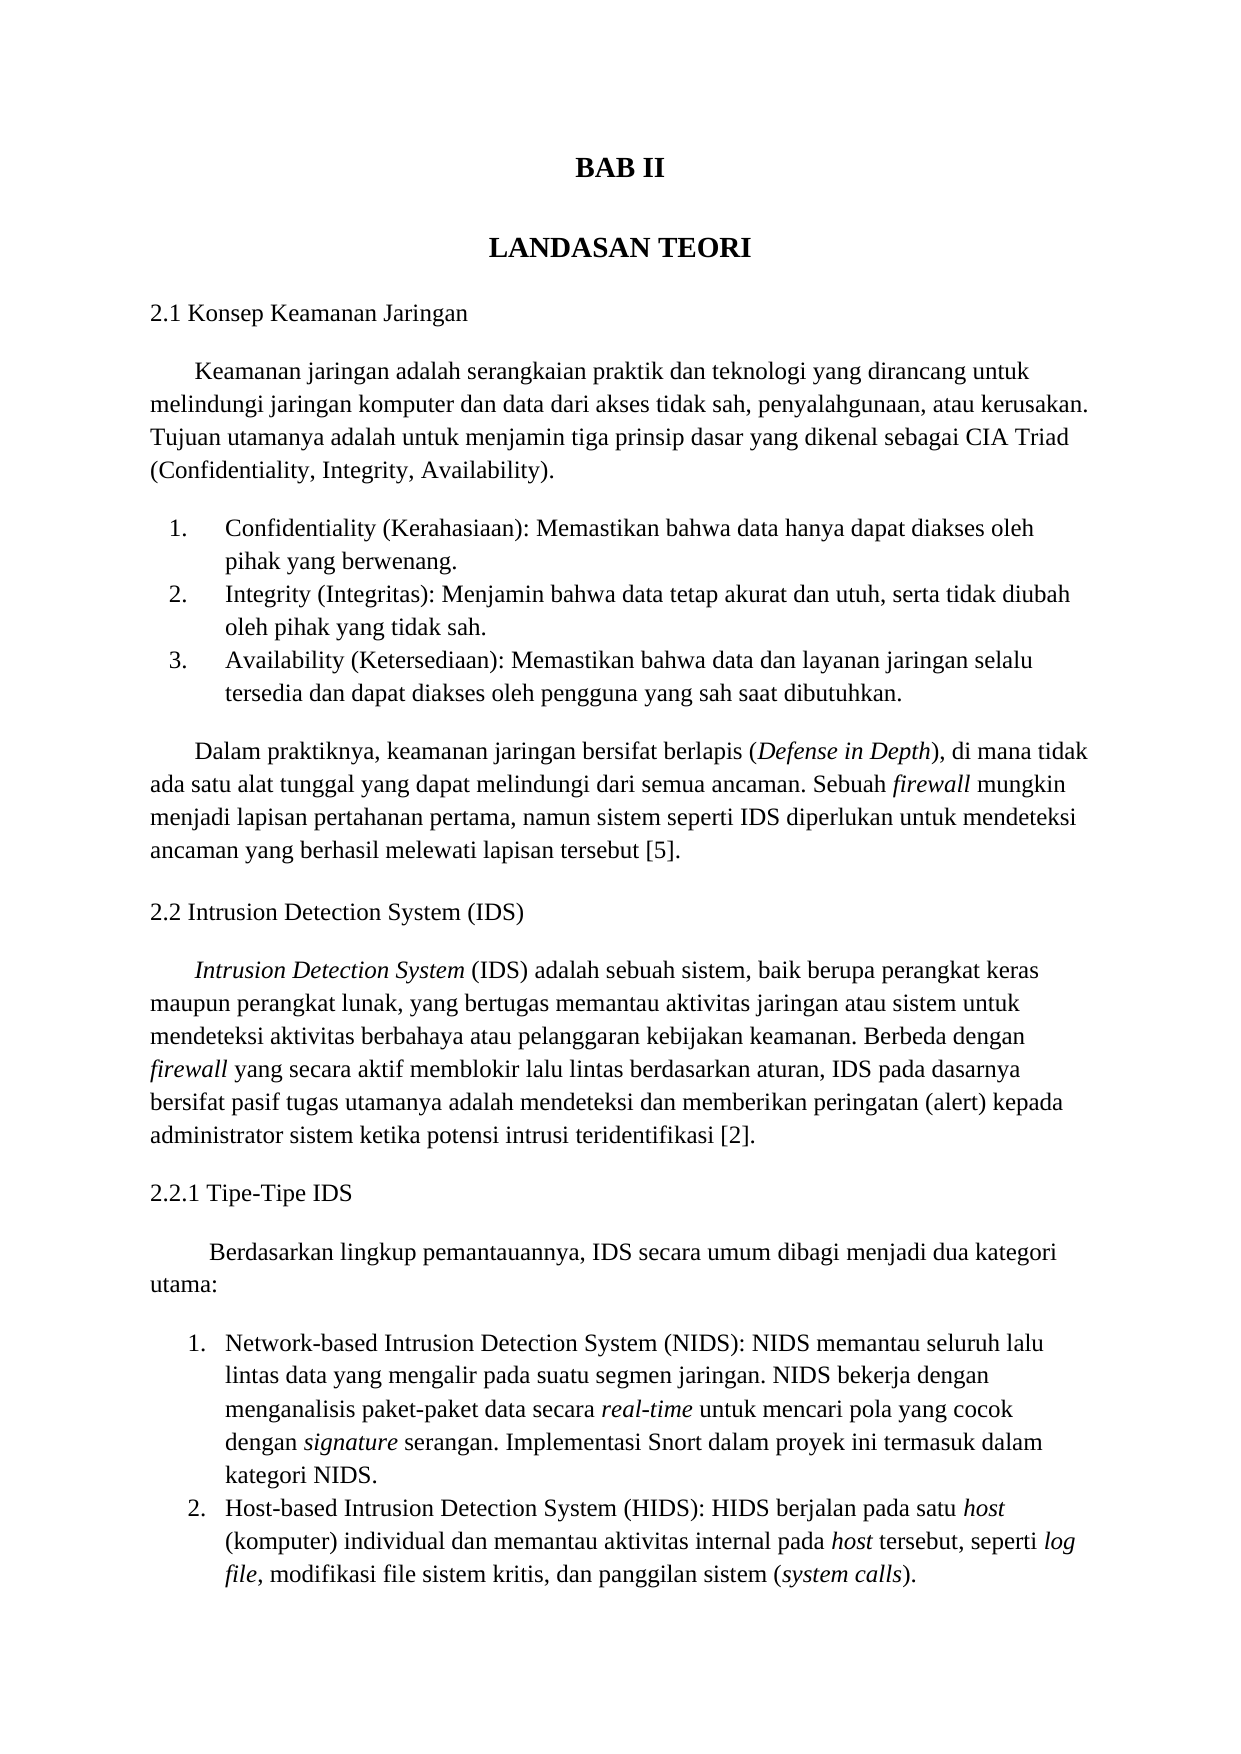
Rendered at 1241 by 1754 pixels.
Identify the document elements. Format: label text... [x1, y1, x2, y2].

text Intrusion Detection System (IDS) adalah sebuah sistem, baik berupa perangkat keras maupun perangkat lunak, yang bertugas memantau aktivitas jaringan atau sistem untuk mendeteksi aktivitas berbahaya atau pelanggaran kebijakan keamanan. Berbeda dengan firewall yang secara aktif memblokir lalu lintas berdasarkan aturan, IDS pada dasarnya bersifat pasif tugas utamanya adalah mendeteksi dan memberikan peringatan (alert) kepada administrator sistem ketika potensi intrusi teridentifikasi [2]. [150, 955, 1090, 1149]
subtitle 2.2.1 Tipe-Tipe IDS [150, 1178, 1090, 1207]
subtitle 2.2 Intrusion Detection System (IDS) [150, 897, 1090, 926]
text Dalam praktiknya, keamanan jaringan bersifat berlapis (Defense in Depth), di mana tidak ada satu alat tunggal yang dapat melindungi dari semua ancaman. Sebuah firewall mungkin menjadi lapisan pertahanan pertama, namun sistem seperti IDS diperlukan untuk mendeteksi ancaman yang berhasil melewati lapisan tersebut [5]. [150, 736, 1090, 864]
list Network-based Intrusion Detection System (NIDS): NIDS memantau seluruh lalu lintas data yang mengalir pada suatu segmen jaringan. NIDS bekerja dengan menganalisis paket-paket data secara real-time untuk mencari pola yang cocok dengan signature serangan. Implementasi Snort dalam proyek ini termasuk dalam kategori NIDS. [187, 1328, 1090, 1488]
list Host-based Intrusion Detection System (HIDS): HIDS berjalan pada satu host (komputer) individual dan memantau aktivitas internal pada host tersebut, seperti log file, modifikasi file sistem kritis, dan panggilan sistem (system calls). [187, 1493, 1090, 1587]
list Availability (Ketersediaan): Memastikan bahwa data dan layanan jaringan selalu tersedia dan dapat diakses oleh pengguna yang sah saat dibutuhkan. [187, 645, 1090, 707]
text Keamanan jaringan adalah serangkaian praktik dan teknologi yang dirancang untuk melindungi jaringan komputer dan data dari akses tidak sah, penyalahgunaan, atau kerusakan. Tujuan utamanya adalah untuk menjamin tiga prinsip dasar yang dikenal sebagai CIA Triad (Confidentiality, Integrity, Availability). [150, 356, 1090, 484]
subtitle LANDASAN TEORI [150, 230, 1090, 264]
text Berdasarkan lingkup pemantauannya, IDS secara umum dibagi menjadi dua kategori utama: [150, 1237, 1090, 1298]
list Integrity (Integritas): Menjamin bahwa data tetap akurat dan utuh, serta tidak diubah oleh pihak yang tidak sah. [187, 579, 1090, 641]
list Confidentiality (Kerahasiaan): Memastikan bahwa data hanya dapat diakses oleh pihak yang berwenang. [187, 513, 1090, 575]
subtitle BAB II [150, 150, 1090, 183]
subtitle 2.1 Konsep Keamanan Jaringan [150, 298, 1090, 327]
